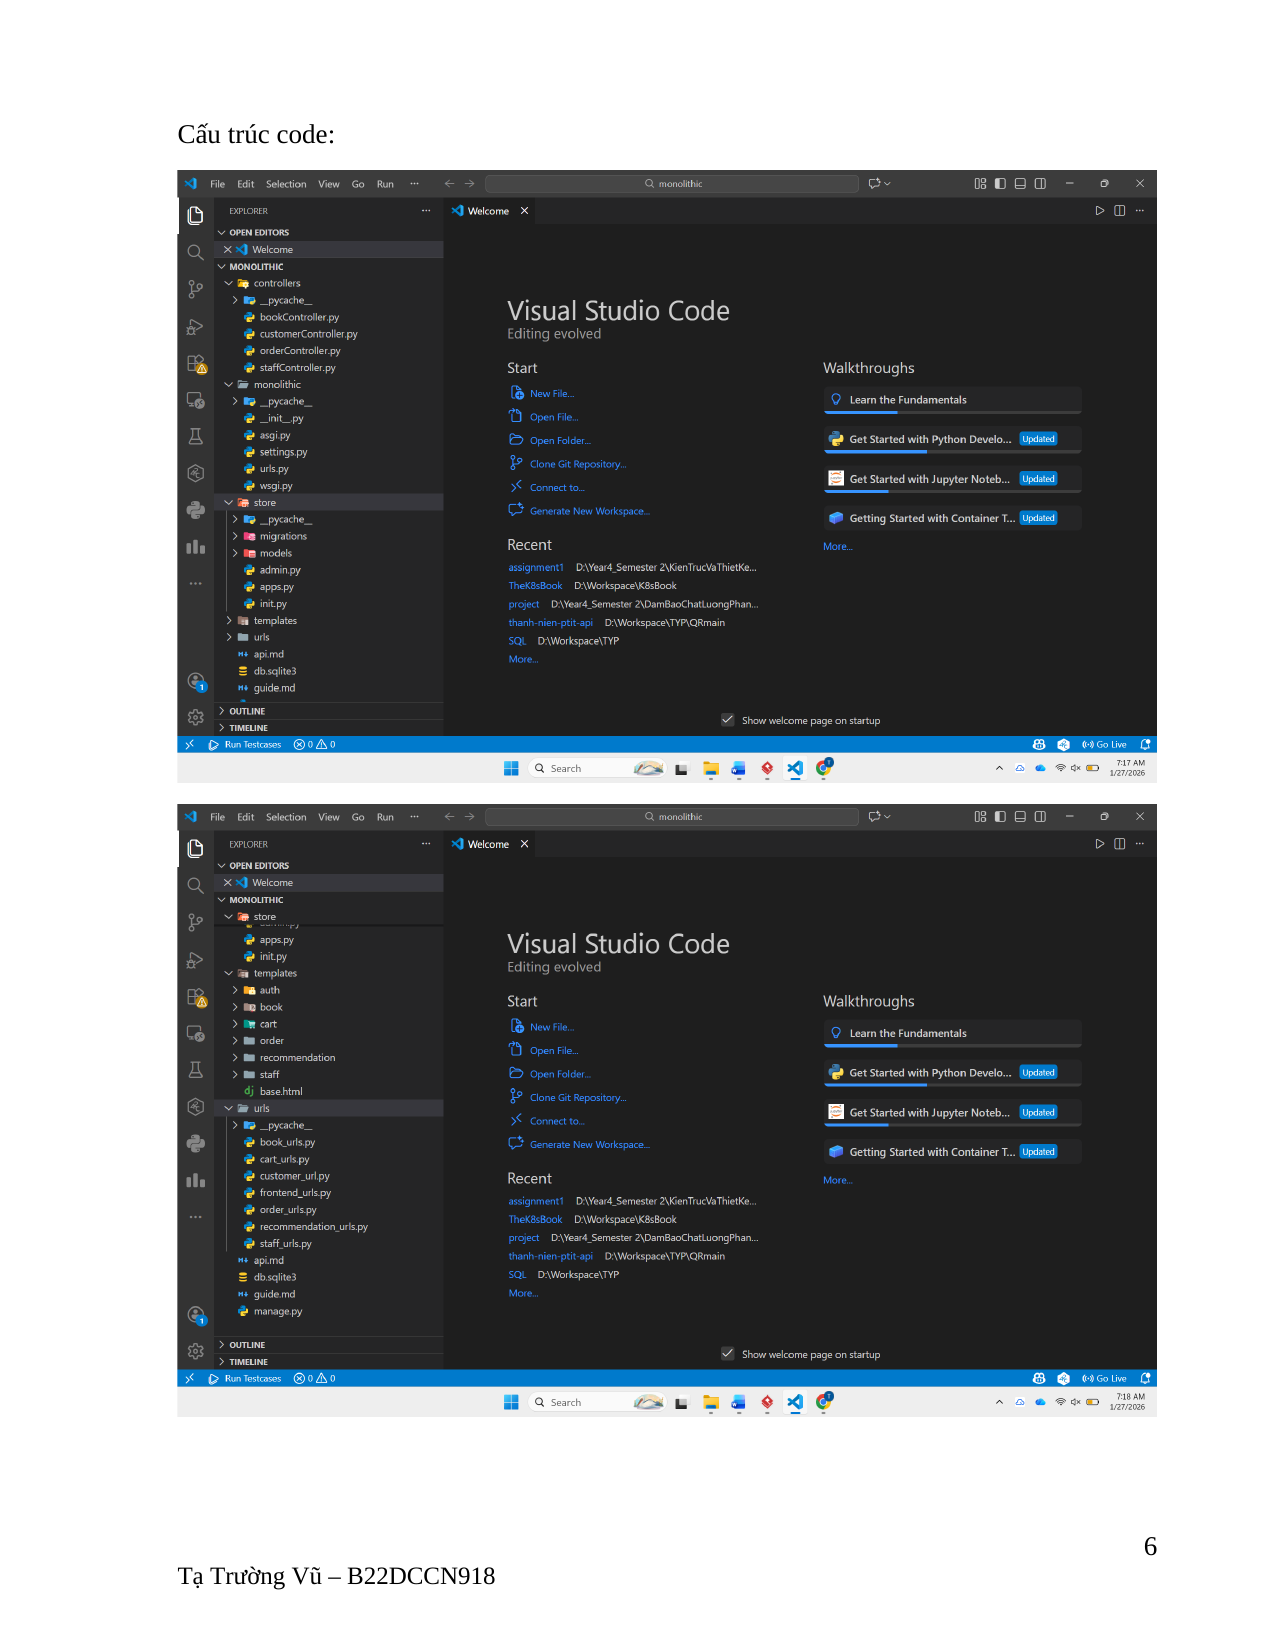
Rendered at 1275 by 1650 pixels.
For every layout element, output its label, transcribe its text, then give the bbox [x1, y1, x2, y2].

picture [177, 804, 1157, 1417]
picture [177, 170, 1157, 783]
text Cấu trúc code: [177, 118, 1157, 149]
